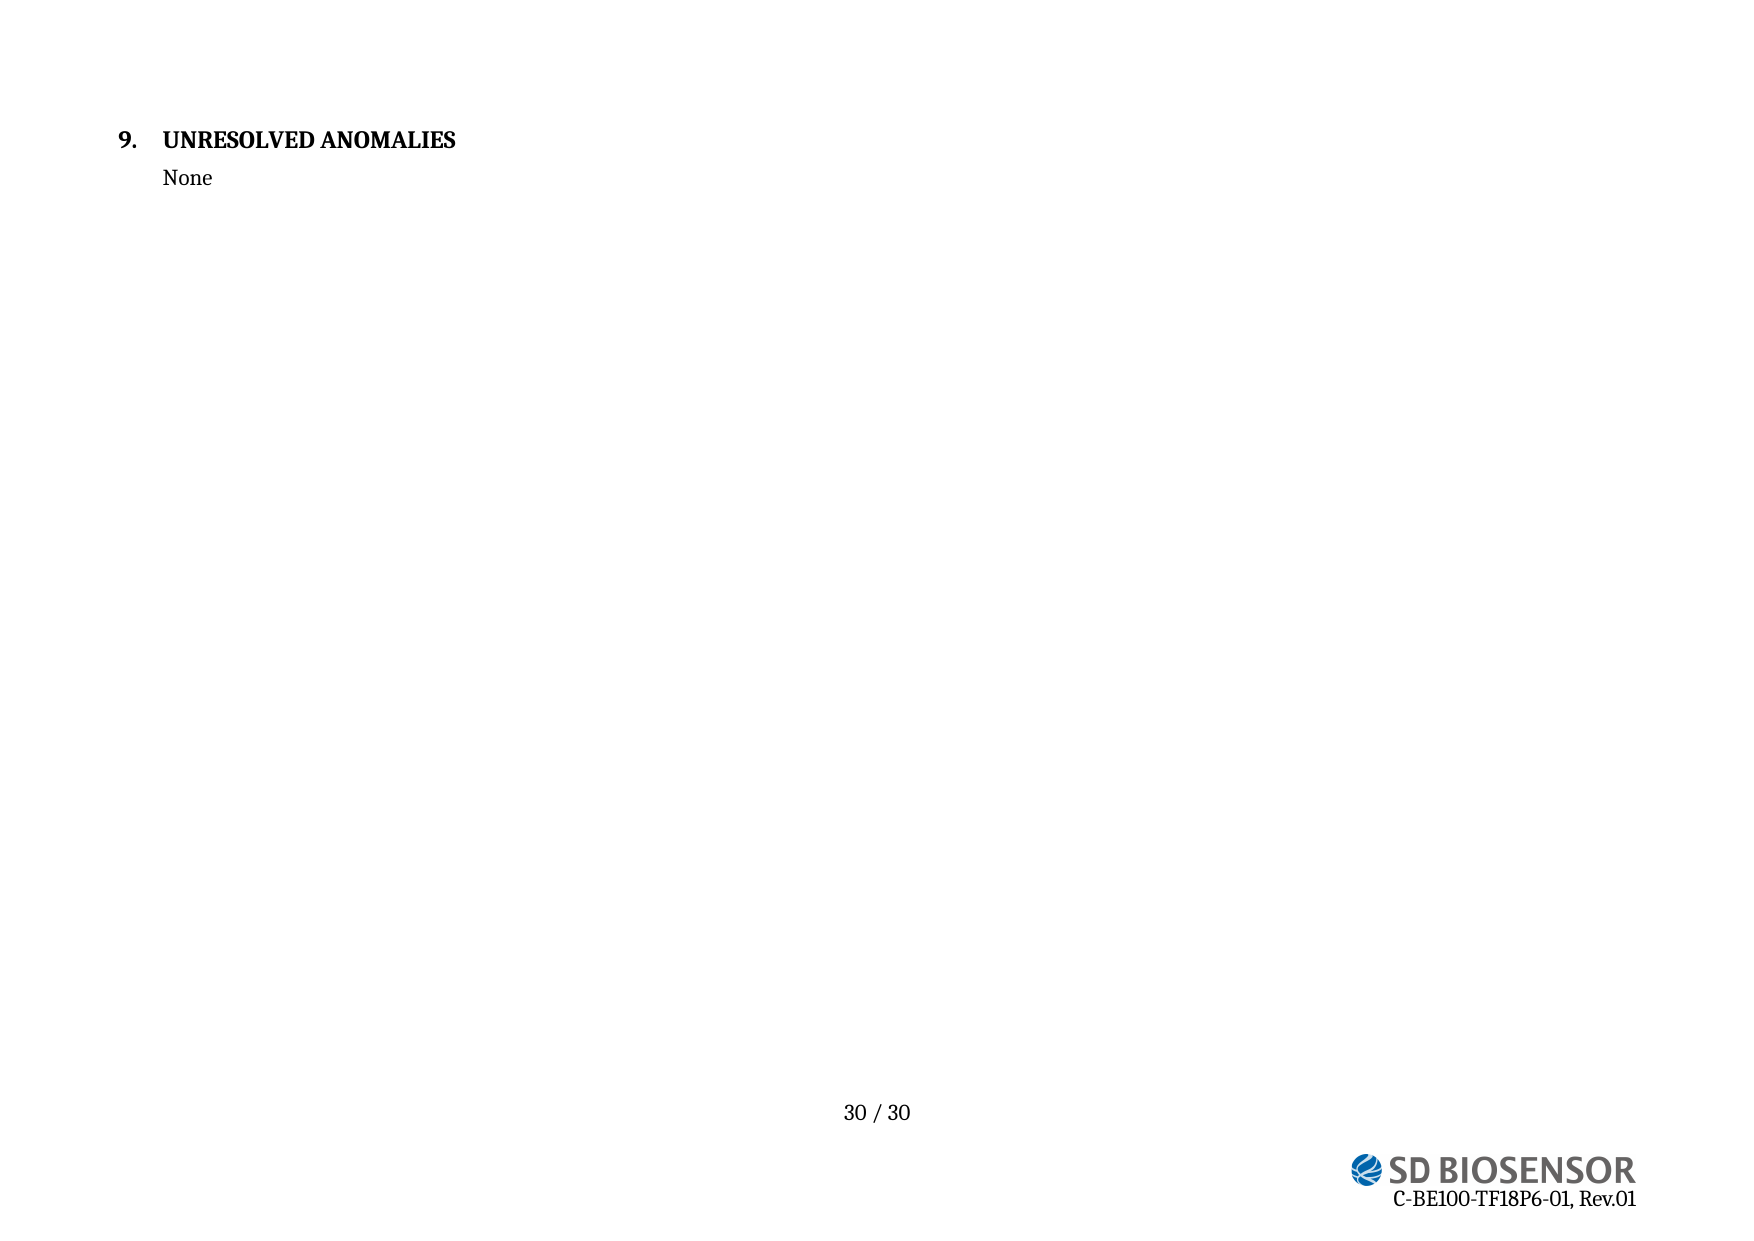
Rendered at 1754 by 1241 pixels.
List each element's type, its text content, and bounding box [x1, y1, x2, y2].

text Unresolved Anomalies [118, 121, 1636, 159]
text None [162, 159, 1636, 196]
picture [1351, 1154, 1636, 1186]
